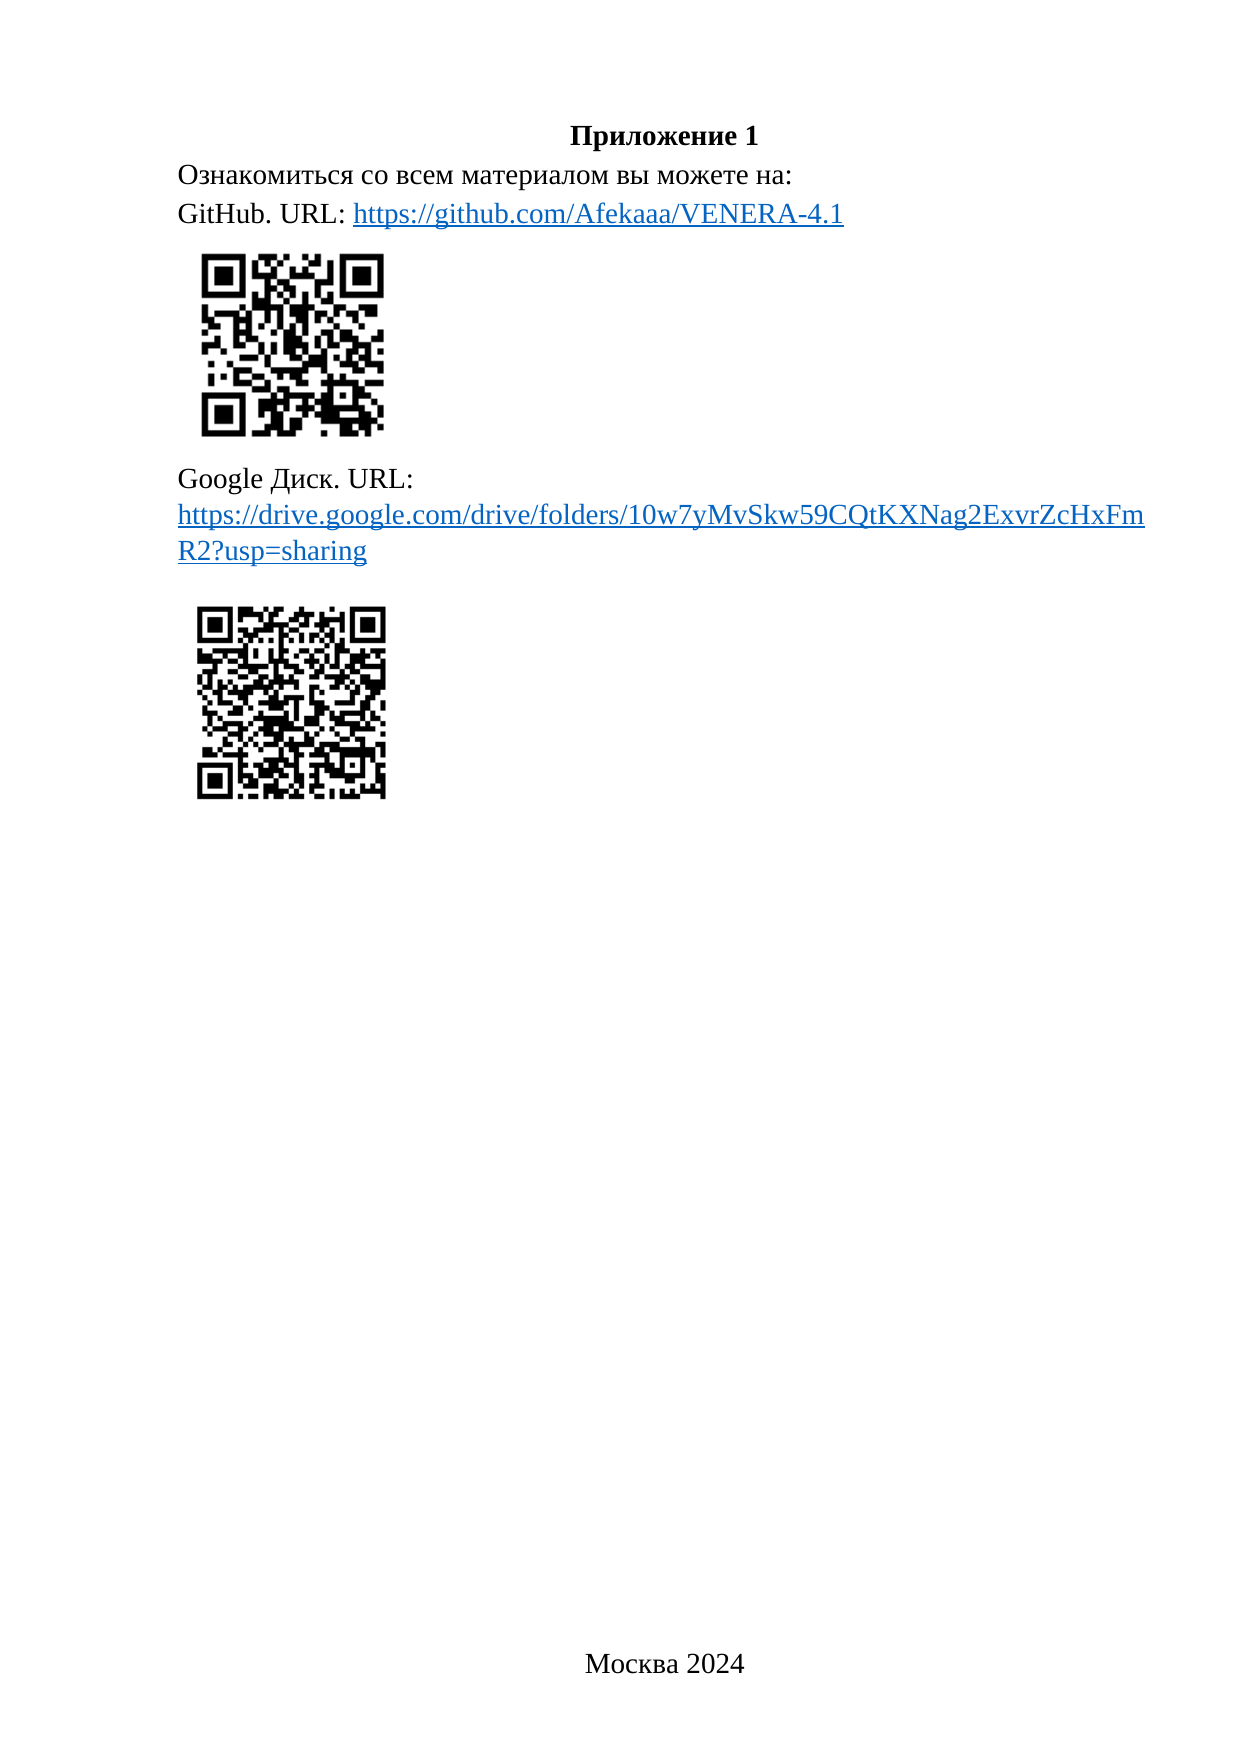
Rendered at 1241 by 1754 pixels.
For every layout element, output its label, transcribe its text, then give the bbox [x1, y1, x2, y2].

subtitle Ознакомиться со всем материалом вы можете на: [177, 157, 1015, 191]
subtitle GitHub. URL: https://github.com/Afekaaa/VENERA-4.1 [177, 196, 1015, 230]
text Приложение 1 [177, 118, 1152, 152]
text Google Диск. URL: https://drive.google.com/drive/folders/10w7yMvSkw59CQtKXNag2ExvrZcHxFmR2?usp=sharing [177, 461, 1152, 567]
picture [177, 586, 406, 820]
picture [177, 230, 409, 462]
